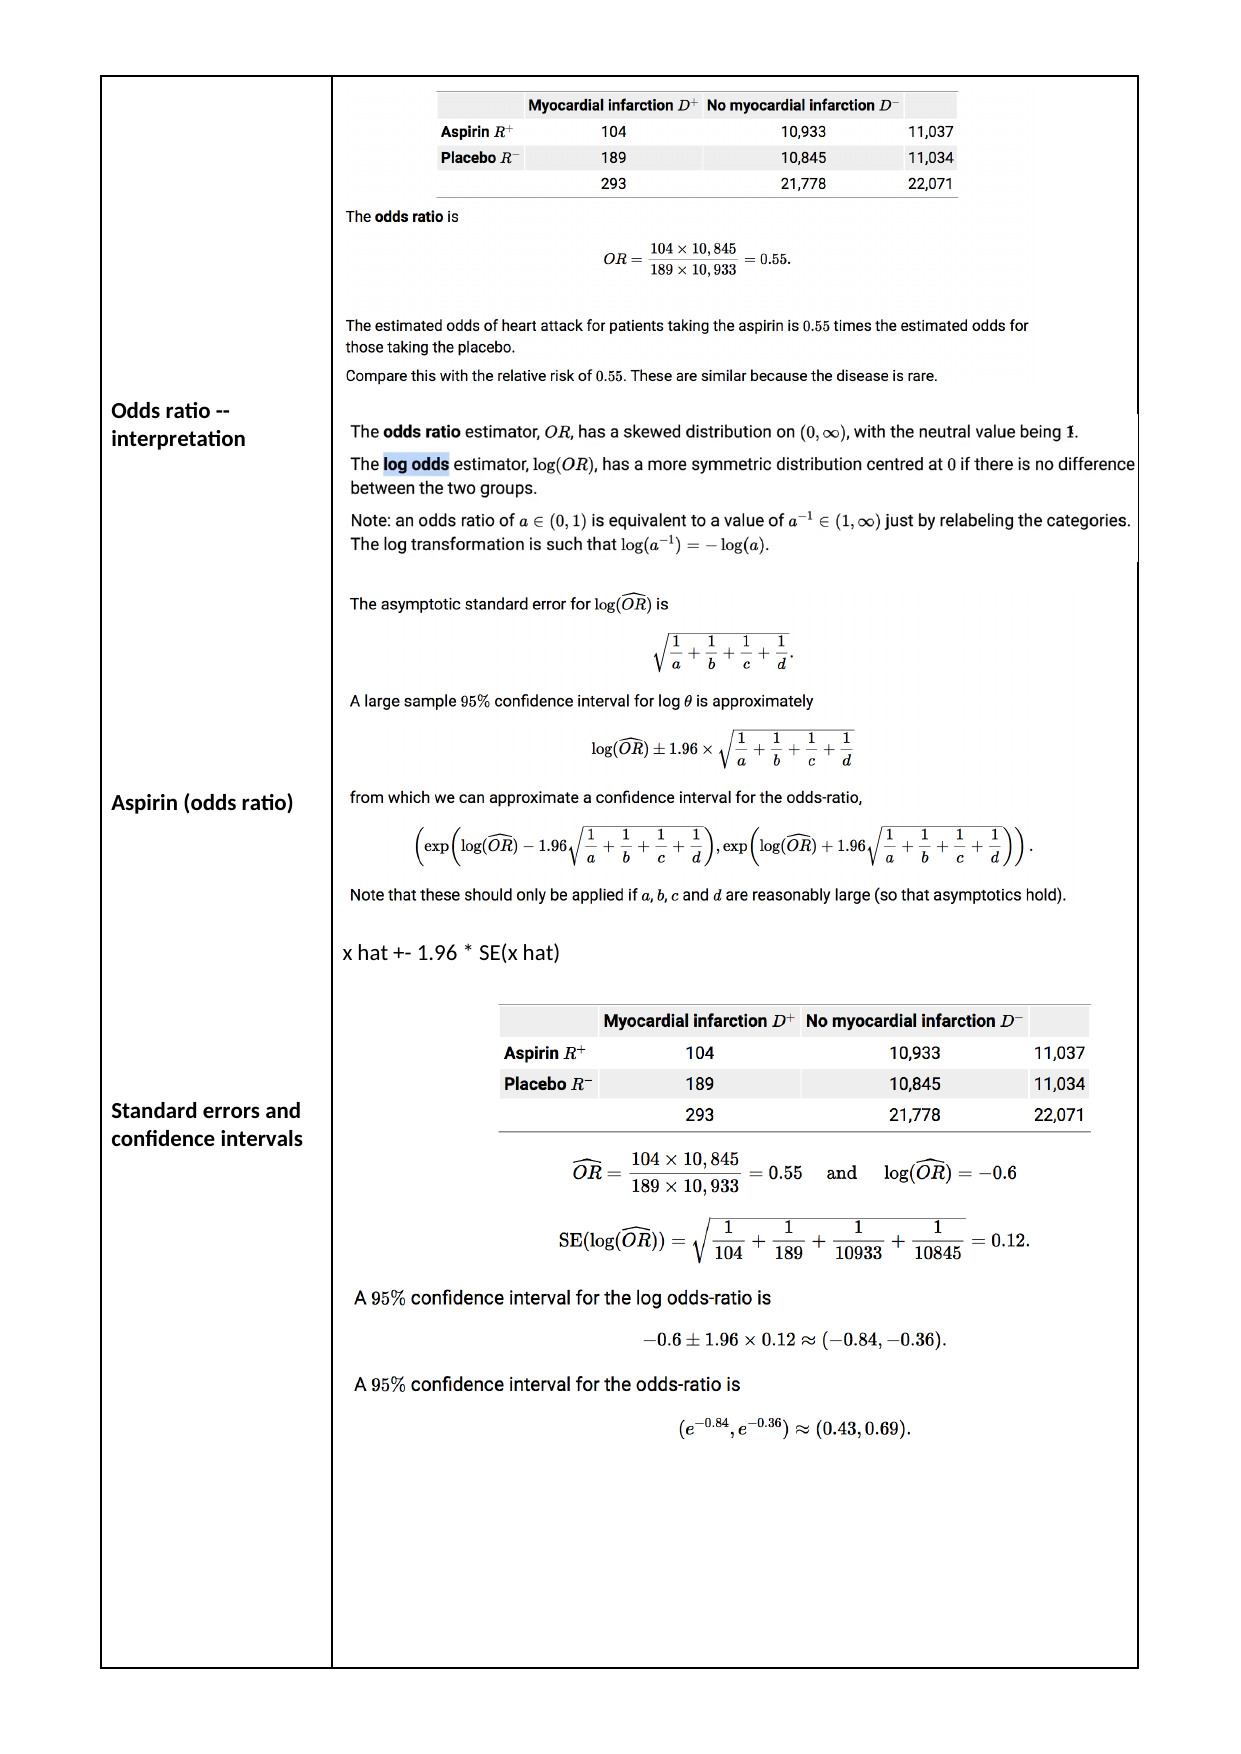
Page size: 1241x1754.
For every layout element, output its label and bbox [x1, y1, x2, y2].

picture [342, 87, 1034, 385]
picture [342, 995, 1101, 1448]
picture [342, 414, 1138, 562]
picture [342, 591, 1074, 909]
table_cell [102, 77, 331, 1667]
table_cell [333, 77, 1137, 1667]
